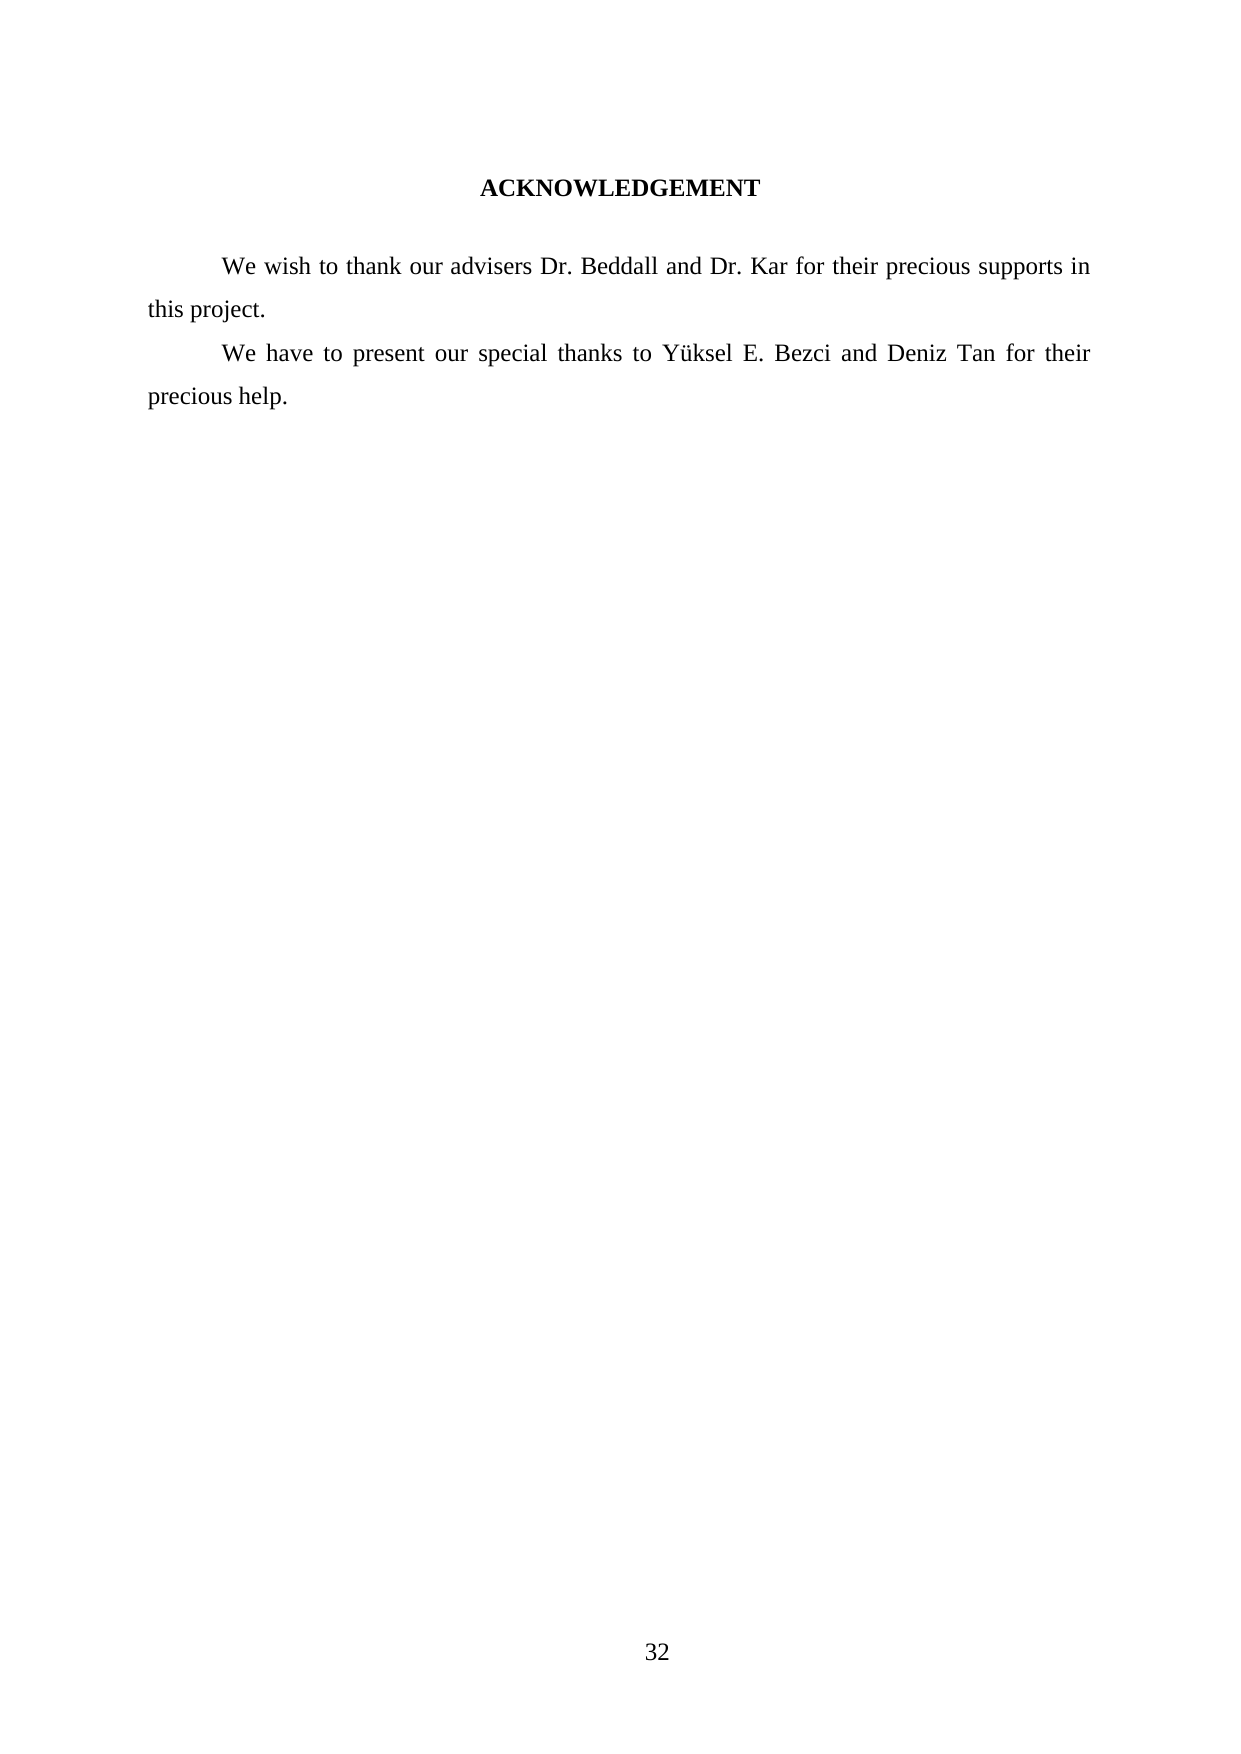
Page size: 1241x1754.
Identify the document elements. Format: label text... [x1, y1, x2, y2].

text We have to present our special thanks to Yüksel E. Bezci and Deniz Tan for their precious help. [148, 338, 1093, 409]
text We wish to thank our advisers Dr. Beddall and Dr. Kar for their precious supports in this project. [148, 251, 1093, 323]
subtitle ACKNOWLEDGEMENT [148, 173, 1093, 201]
